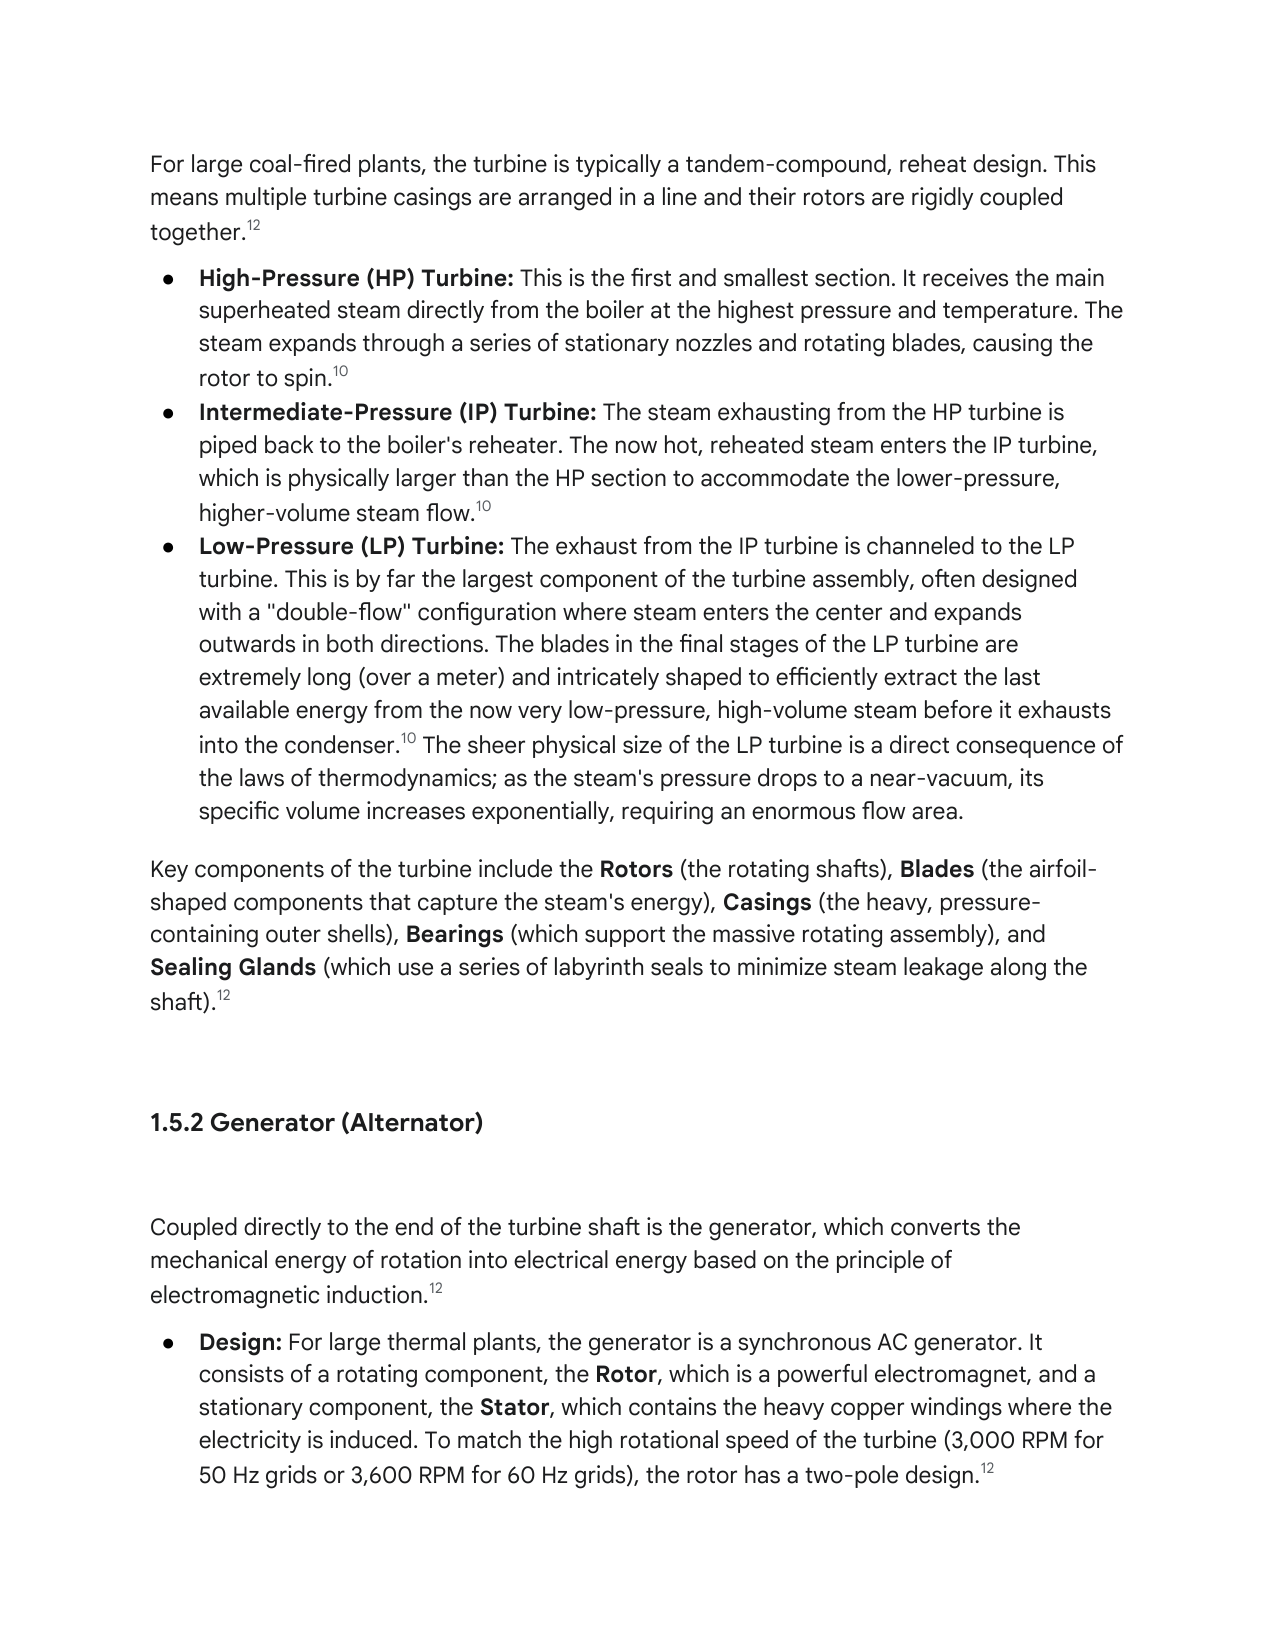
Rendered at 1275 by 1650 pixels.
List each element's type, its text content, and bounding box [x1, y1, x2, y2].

list Design: For large thermal plants, the generator is a synchronous AC generator. It consists of a rotating component, the Rotor, which is a powerful electromagnet, and a stationary component, the Stator, which contains the heavy copper windings where the electricity is induced. To match the high rotational speed of the turbine (3,000 RPM for 50 Hz grids or 3,600 RPM for 60 Hz grids), the rotor has a two-pole design.12 [161, 1328, 1125, 1490]
text Coupled directly to the end of the turbine shaft is the generator, which converts the mechanical energy of rotation into electrical energy based on the principle of electromagnetic induction.12 [150, 1214, 1125, 1311]
list Low-Pressure (LP) Turbine: The exhaust from the IP turbine is channeled to the LP turbine. This is by far the largest component of the turbine assembly, often designed with a "double-flow" configuration where steam enters the center and expands outwards in both directions. The blades in the final stages of the LP turbine are extremely long (over a meter) and intricately shaped to efficiently extract the last available energy from the now very low-pressure, high-volume steam before it exhausts into the condenser.10 The sheer physical size of the LP turbine is a direct consequence of the laws of thermodynamics; as the steam's pressure drops to a near-vacuum, its specific volume increases exponentially, requiring an enormous flow area. [161, 533, 1125, 826]
text Key components of the turbine include the Rotors (the rotating shafts), Blades (the airfoil-shaped components that capture the steam's energy), Casings (the heavy, pressure-containing outer shells), Bearings (which support the massive rotating assembly), and Sealing Glands (which use a series of labyrinth seals to minimize steam leakage along the shaft).12 [150, 855, 1125, 1018]
subtitle 1.5.2 Generator (Alternator) [150, 1108, 1125, 1139]
text For large coal-fired plants, the turbine is typically a tandem-compound, reheat design. This means multiple turbine casings are arranged in a line and their rotors are rigidly coupled together.12 [150, 150, 1125, 247]
list High-Pressure (HP) Turbine: This is the first and smallest section. It receives the main superheated steam directly from the boiler at the highest pressure and temperature. The steam expands through a series of stationary nozzles and rotating blades, causing the rotor to spin.10 [161, 264, 1125, 394]
list Intermediate-Pressure (IP) Turbine: The steam exhausting from the HP turbine is piped back to the boiler's reheater. The now hot, reheated steam enters the IP turbine, which is physically larger than the HP section to accommodate the lower-pressure, higher-volume steam flow.10 [161, 398, 1125, 528]
